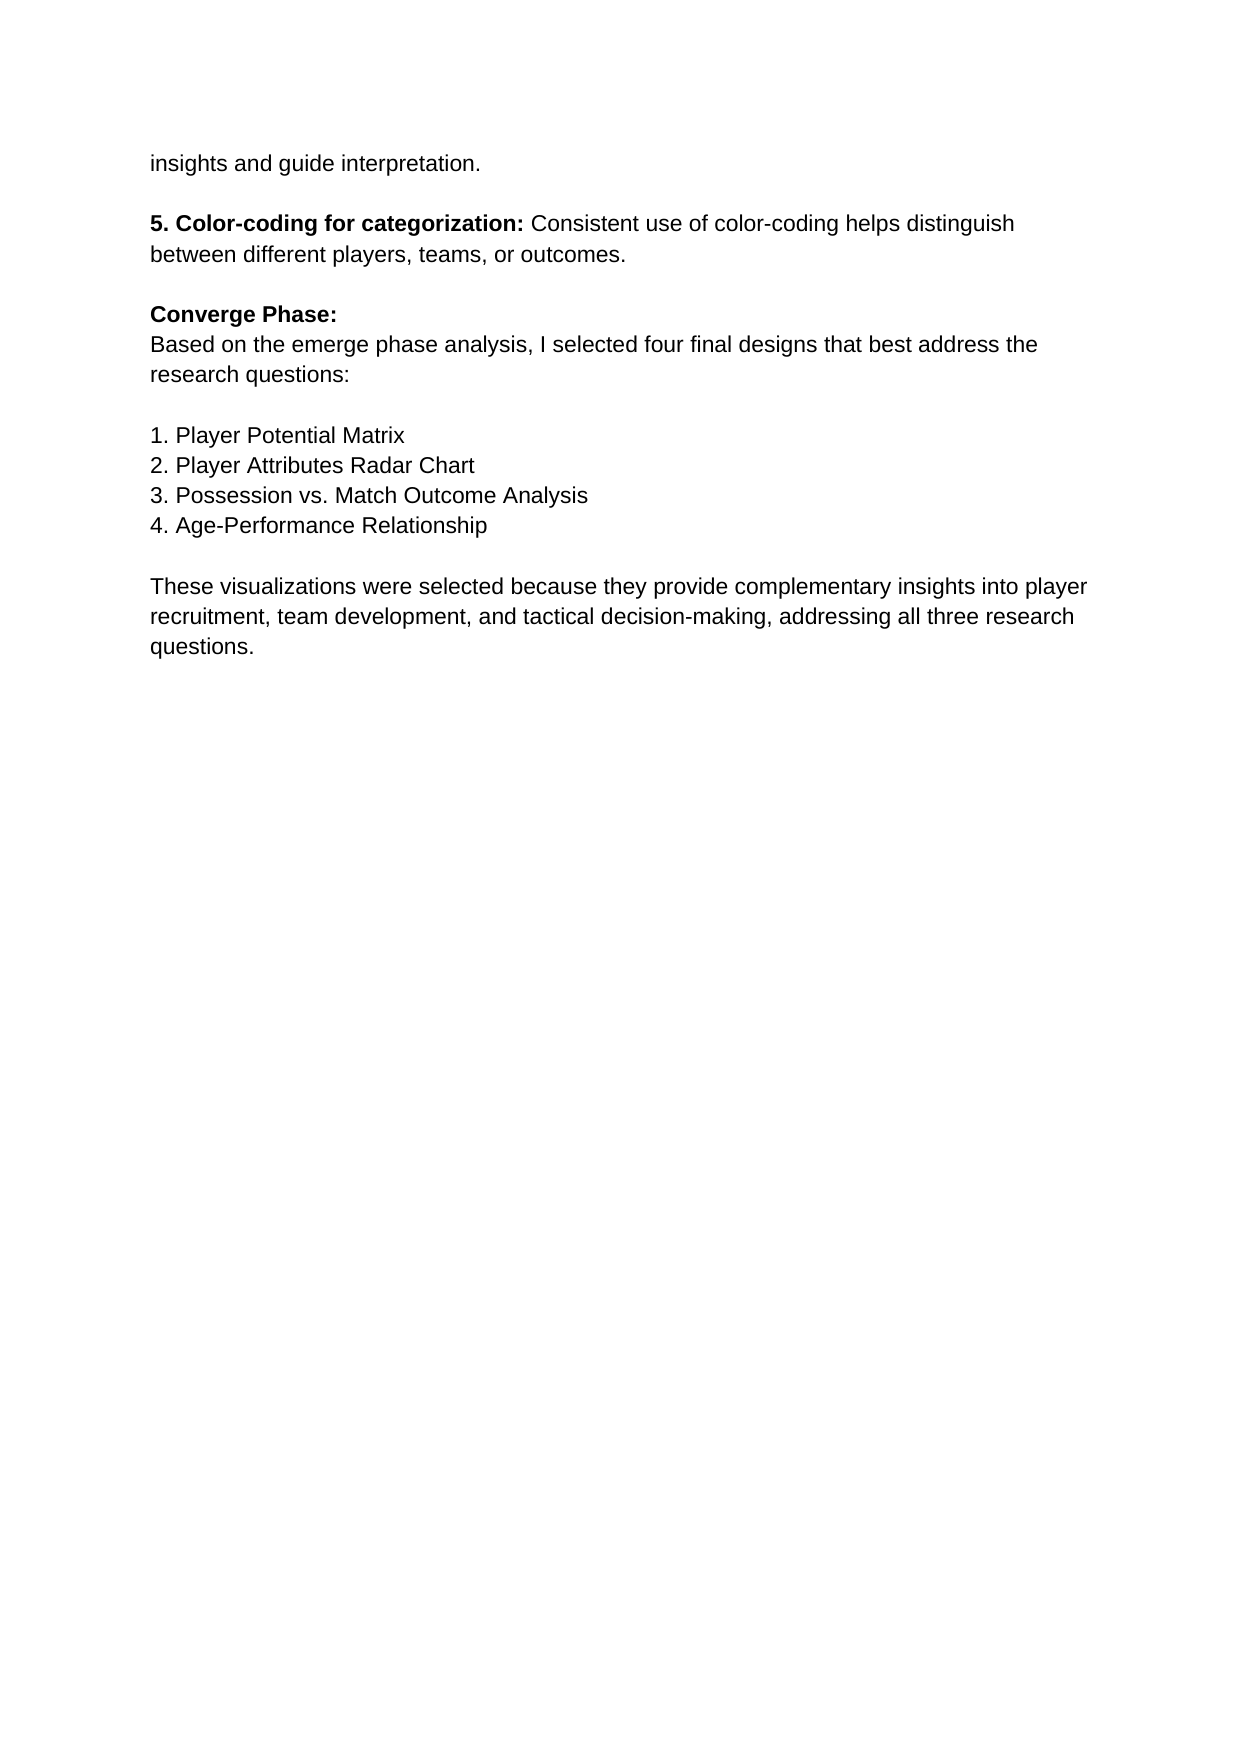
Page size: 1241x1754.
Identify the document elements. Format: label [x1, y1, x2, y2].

text [150, 150, 1090, 660]
